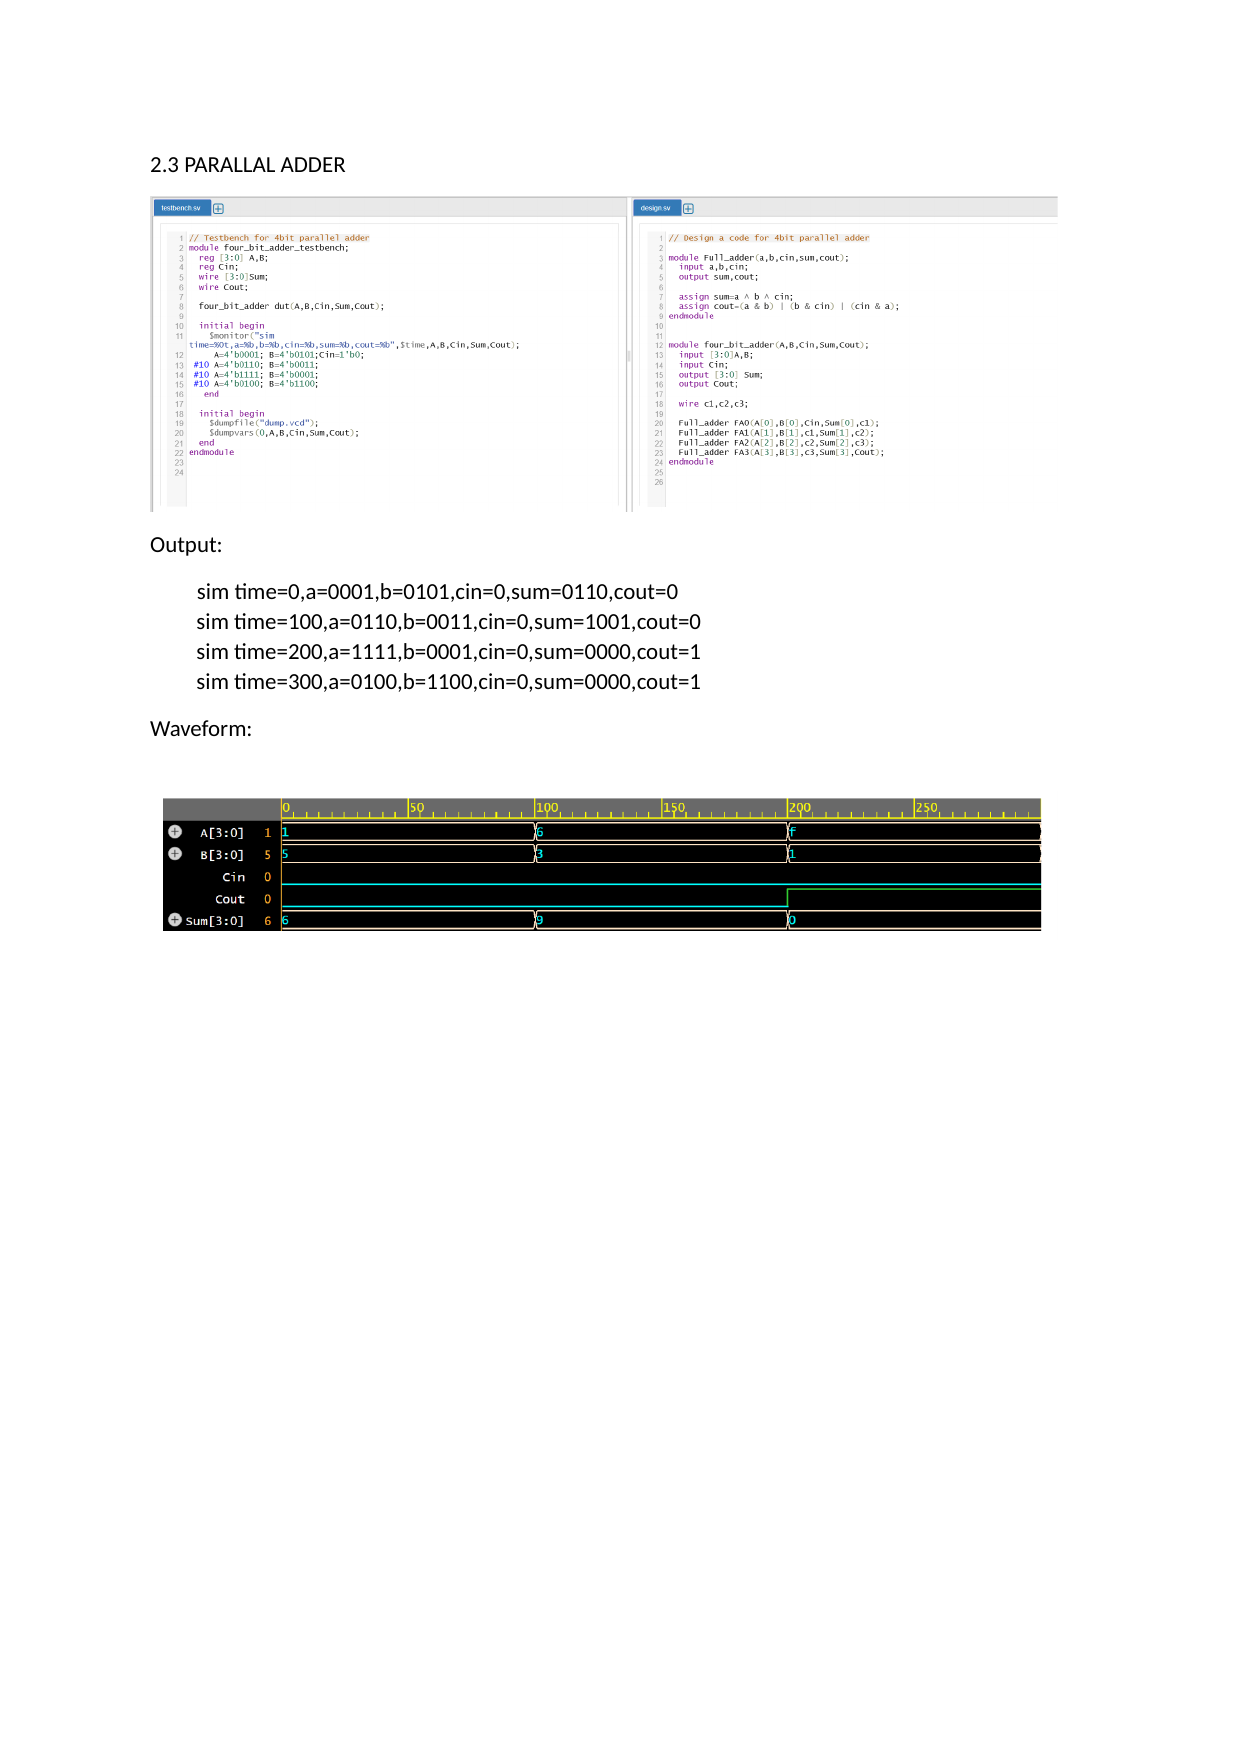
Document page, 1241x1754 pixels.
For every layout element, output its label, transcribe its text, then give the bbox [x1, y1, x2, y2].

text Waveform: [150, 714, 1090, 742]
picture [150, 791, 1058, 940]
text sim time=0,a=0001,b=0101,cin=0,sum=0110,cout=0 sim time=100,a=0110,b=0011,cin=0,sum=1001,cout=0 sim time=200,a=1111,b=0001,cin=0,sum=0000,cout=1 sim time=300,a=0100,b=1100,cin=0,sum=0000,cout=1 [150, 577, 1090, 695]
text 2.3 PARALLAL ADDER [150, 150, 1090, 178]
text Output: [150, 530, 1090, 558]
picture [150, 196, 1058, 512]
